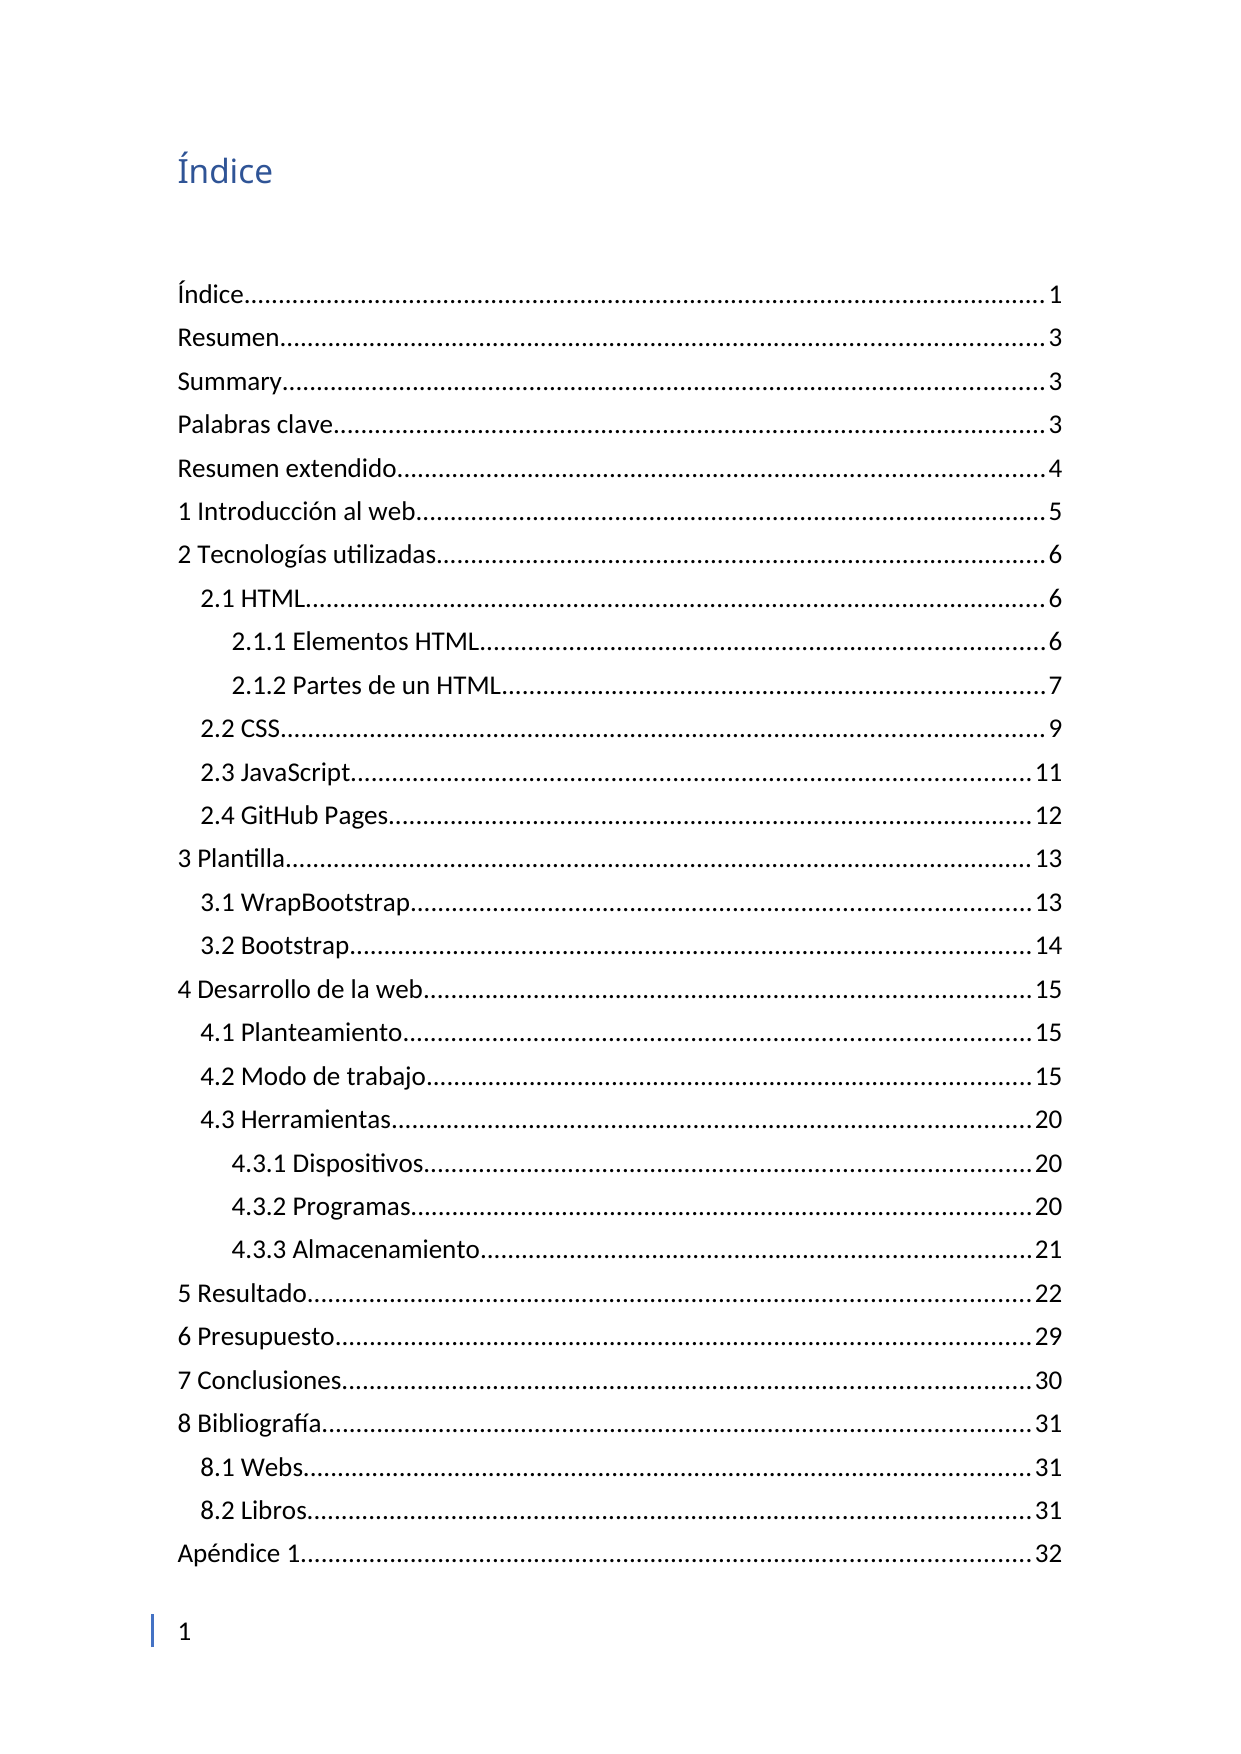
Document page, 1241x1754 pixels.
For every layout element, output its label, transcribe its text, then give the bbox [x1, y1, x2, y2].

subtitle Índice [177, 148, 1063, 193]
